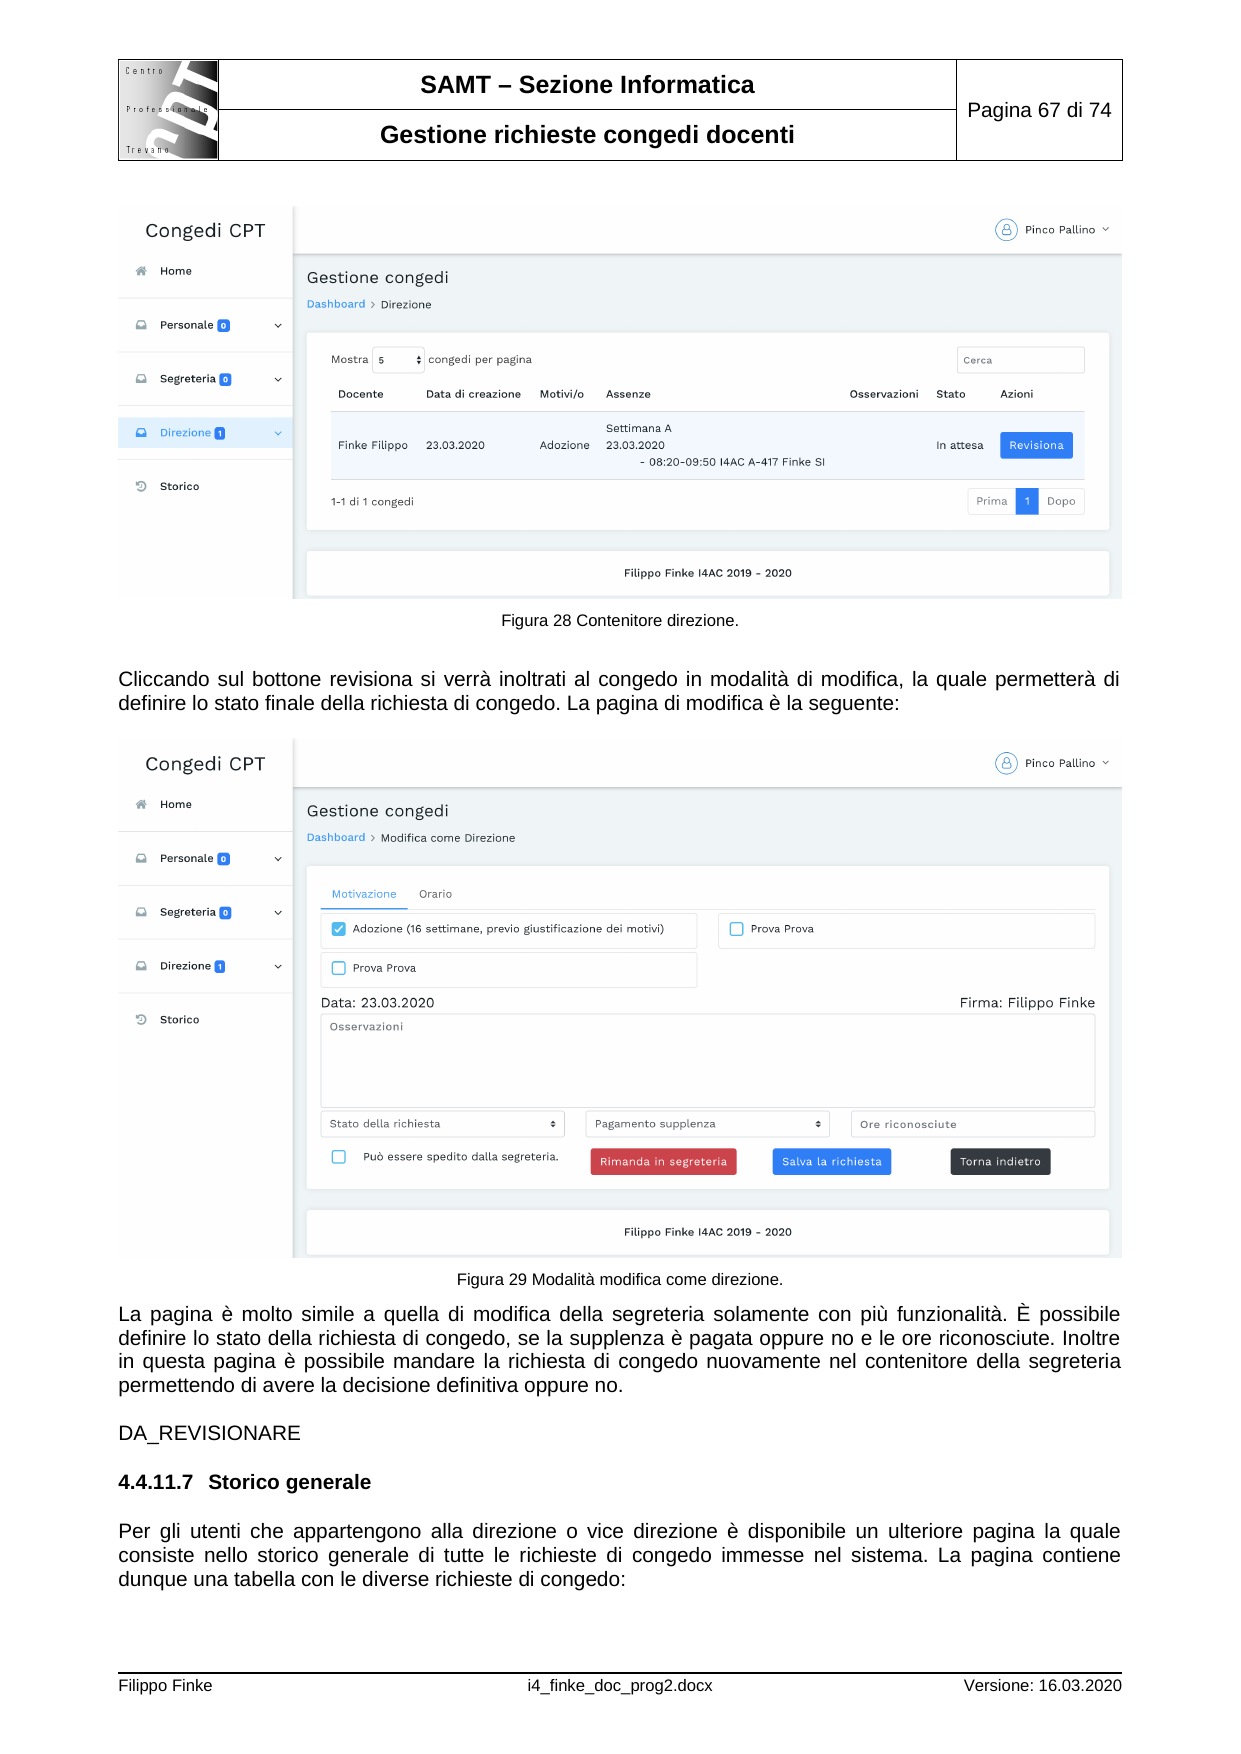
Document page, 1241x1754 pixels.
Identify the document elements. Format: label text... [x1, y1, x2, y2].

text Figura 28 Contenitore direzione. [118, 611, 1122, 630]
text Cliccando sul bottone revisiona si verrà inoltrati al congedo in modalità di modifica, la quale permetterà di definire lo stato finale della richiesta di congedo. La pagina di modifica è la seguente: [118, 667, 1122, 714]
text DA_REVISIONARE [118, 1421, 1122, 1445]
text La pagina è molto simile a quella di modifica della segreteria solamente con più funzionalità. È possibile definire lo stato della richiesta di congedo, se la supplenza è pagata oppure no e le ore riconosciute. Inoltre in questa pagina è possibile mandare la richiesta di congedo nuovamente nel contenitore della segreteria permettendo di avere la decisione definitiva oppure no. [118, 1301, 1122, 1397]
picture [118, 738, 1123, 1258]
picture [118, 206, 1123, 599]
text Per gli utenti che appartengono alla direzione o vice direzione è disponibile un ulteriore pagina la quale consiste nello storico generale di tutte le richieste di congedo immesse nel sistema. La pagina contiene dunque una tabella con le diverse richieste di congedo: [118, 1519, 1122, 1591]
text Figura 29 Modalità modifica come direzione. [118, 1270, 1122, 1289]
picture [118, 60, 218, 159]
subtitle Storico generale [118, 1470, 1122, 1494]
